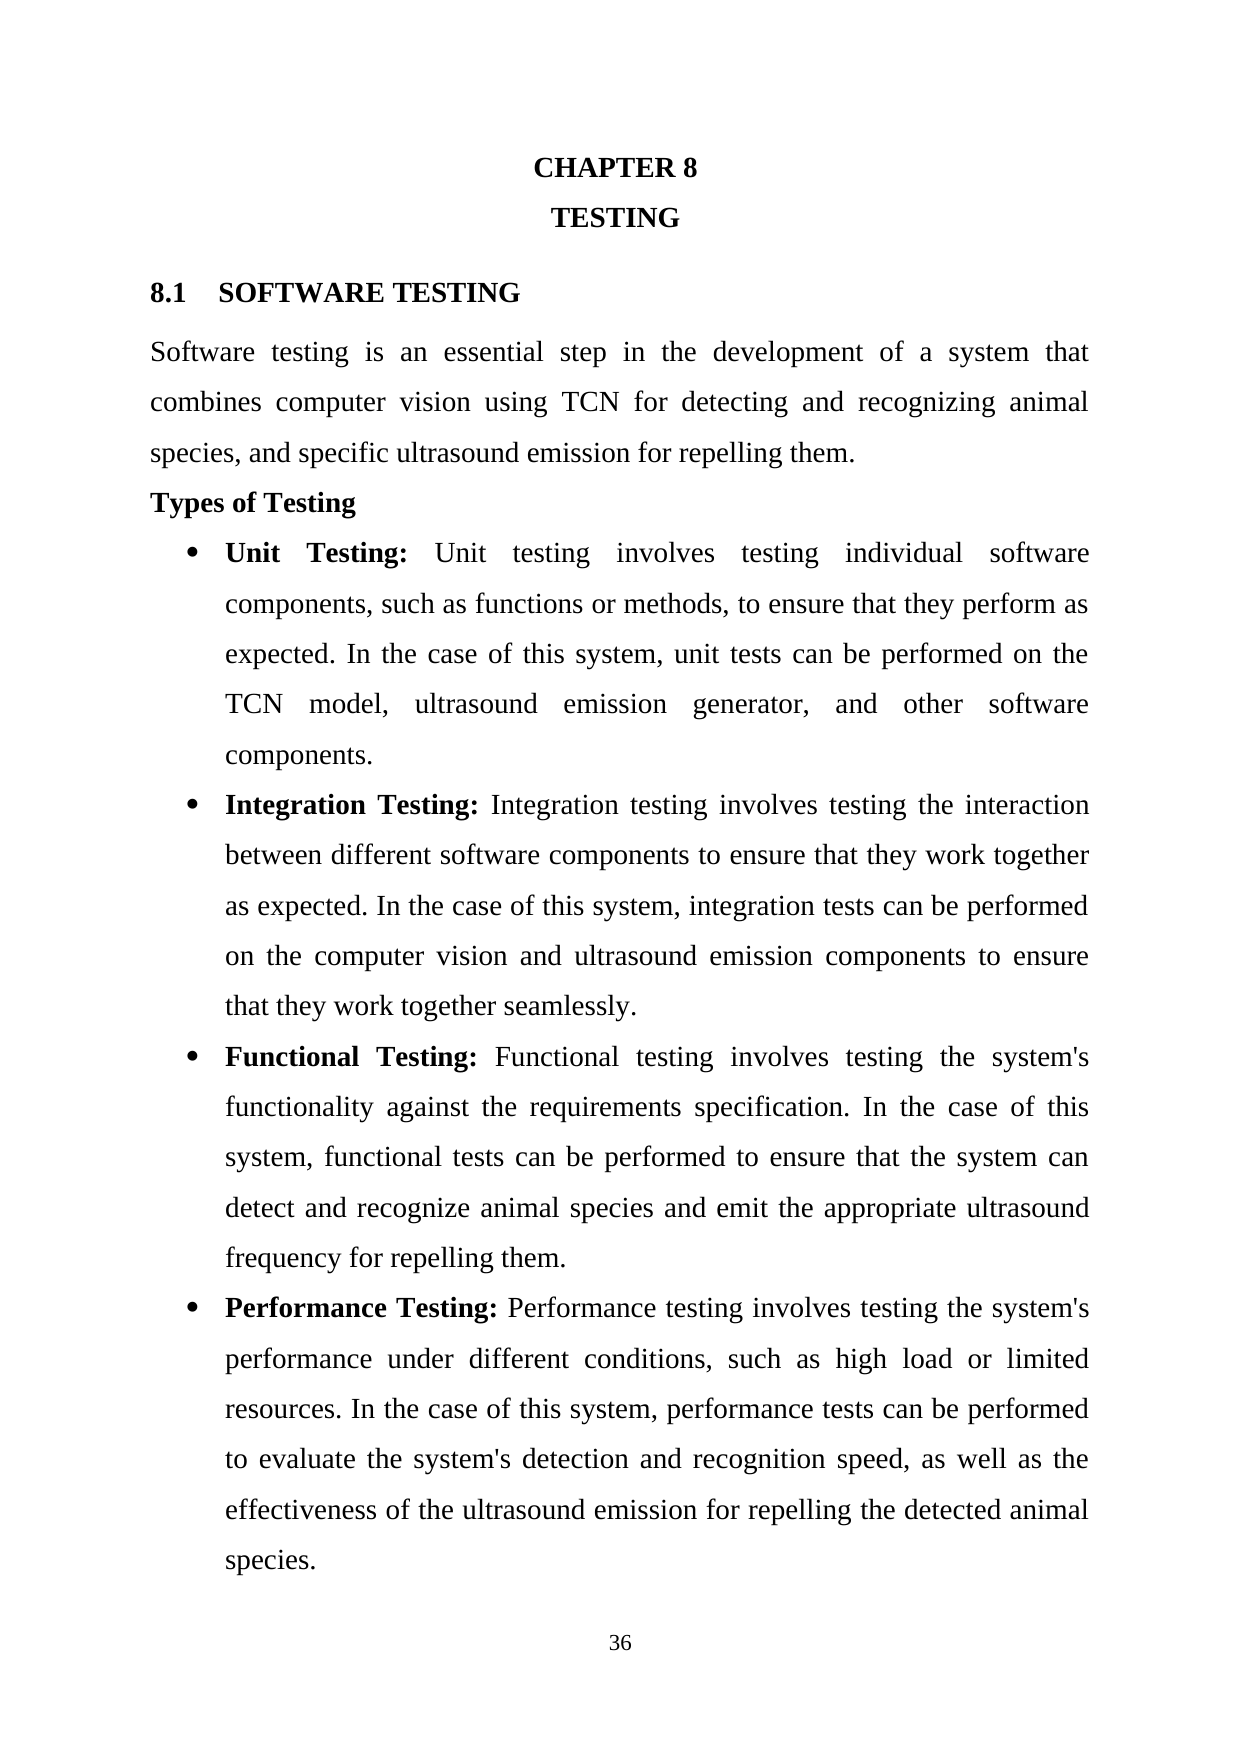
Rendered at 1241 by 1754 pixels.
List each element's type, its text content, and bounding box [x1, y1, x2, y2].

list Functional Testing: Functional testing involves testing the system's functionality against the requirements specification. In the case of this system, functional tests can be performed to ensure that the system can detect and recognize animal species and emit the appropriate ultrasound frequency for repelling them. [187, 1039, 1090, 1274]
text Types of Testing [150, 485, 1080, 519]
list Unit Testing: Unit testing involves testing individual software components, such as functions or methods, to ensure that they perform as expected. In the case of this system, unit tests can be performed on the TCN model, ultrasound emission generator, and other software components. [187, 535, 1090, 770]
list Integration Testing: Integration testing involves testing the interaction between different software components to ensure that they work together as expected. In the case of this system, integration tests can be performed on the computer vision and ultrasound emission components to ensure that they work together seamlessly. [187, 787, 1090, 1022]
text TESTING [150, 200, 1080, 234]
list Software testing is an essential step in the development of a system that combines computer vision using TCN for detecting and recognizing animal species, and specific ultrasound emission for repelling them. [150, 334, 1090, 468]
list SOFTWARE TESTING [150, 276, 1080, 309]
text CHAPTER 8 [150, 150, 1080, 183]
list Performance Testing: Performance testing involves testing the system's performance under different conditions, such as high load or limited resources. In the case of this system, performance tests can be performed to evaluate the system's detection and recognition speed, as well as the effectiveness of the ultrasound emission for repelling the detected animal species. [187, 1290, 1090, 1576]
